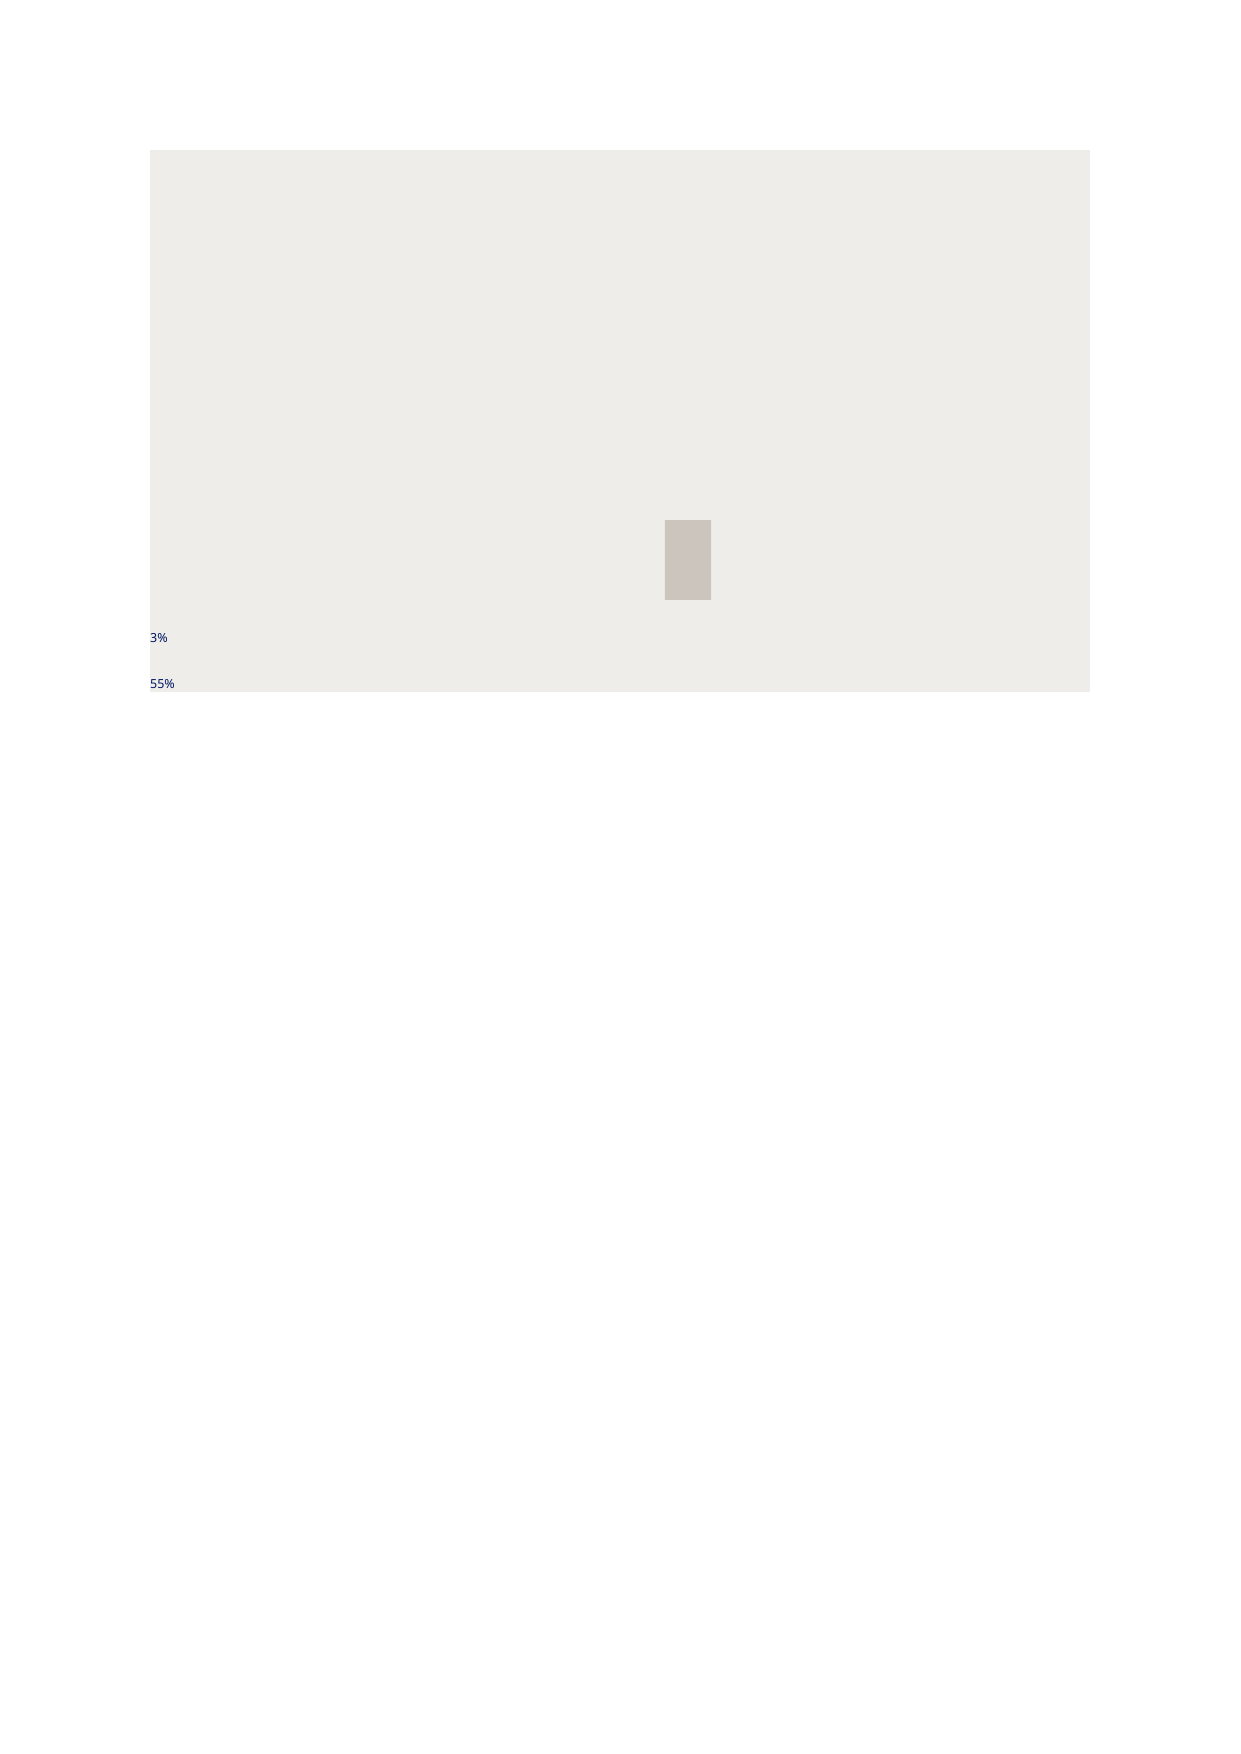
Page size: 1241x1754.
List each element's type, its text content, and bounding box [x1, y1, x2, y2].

text 55% [150, 675, 1090, 692]
picture [150, 150, 712, 600]
text 3% [150, 629, 1090, 646]
